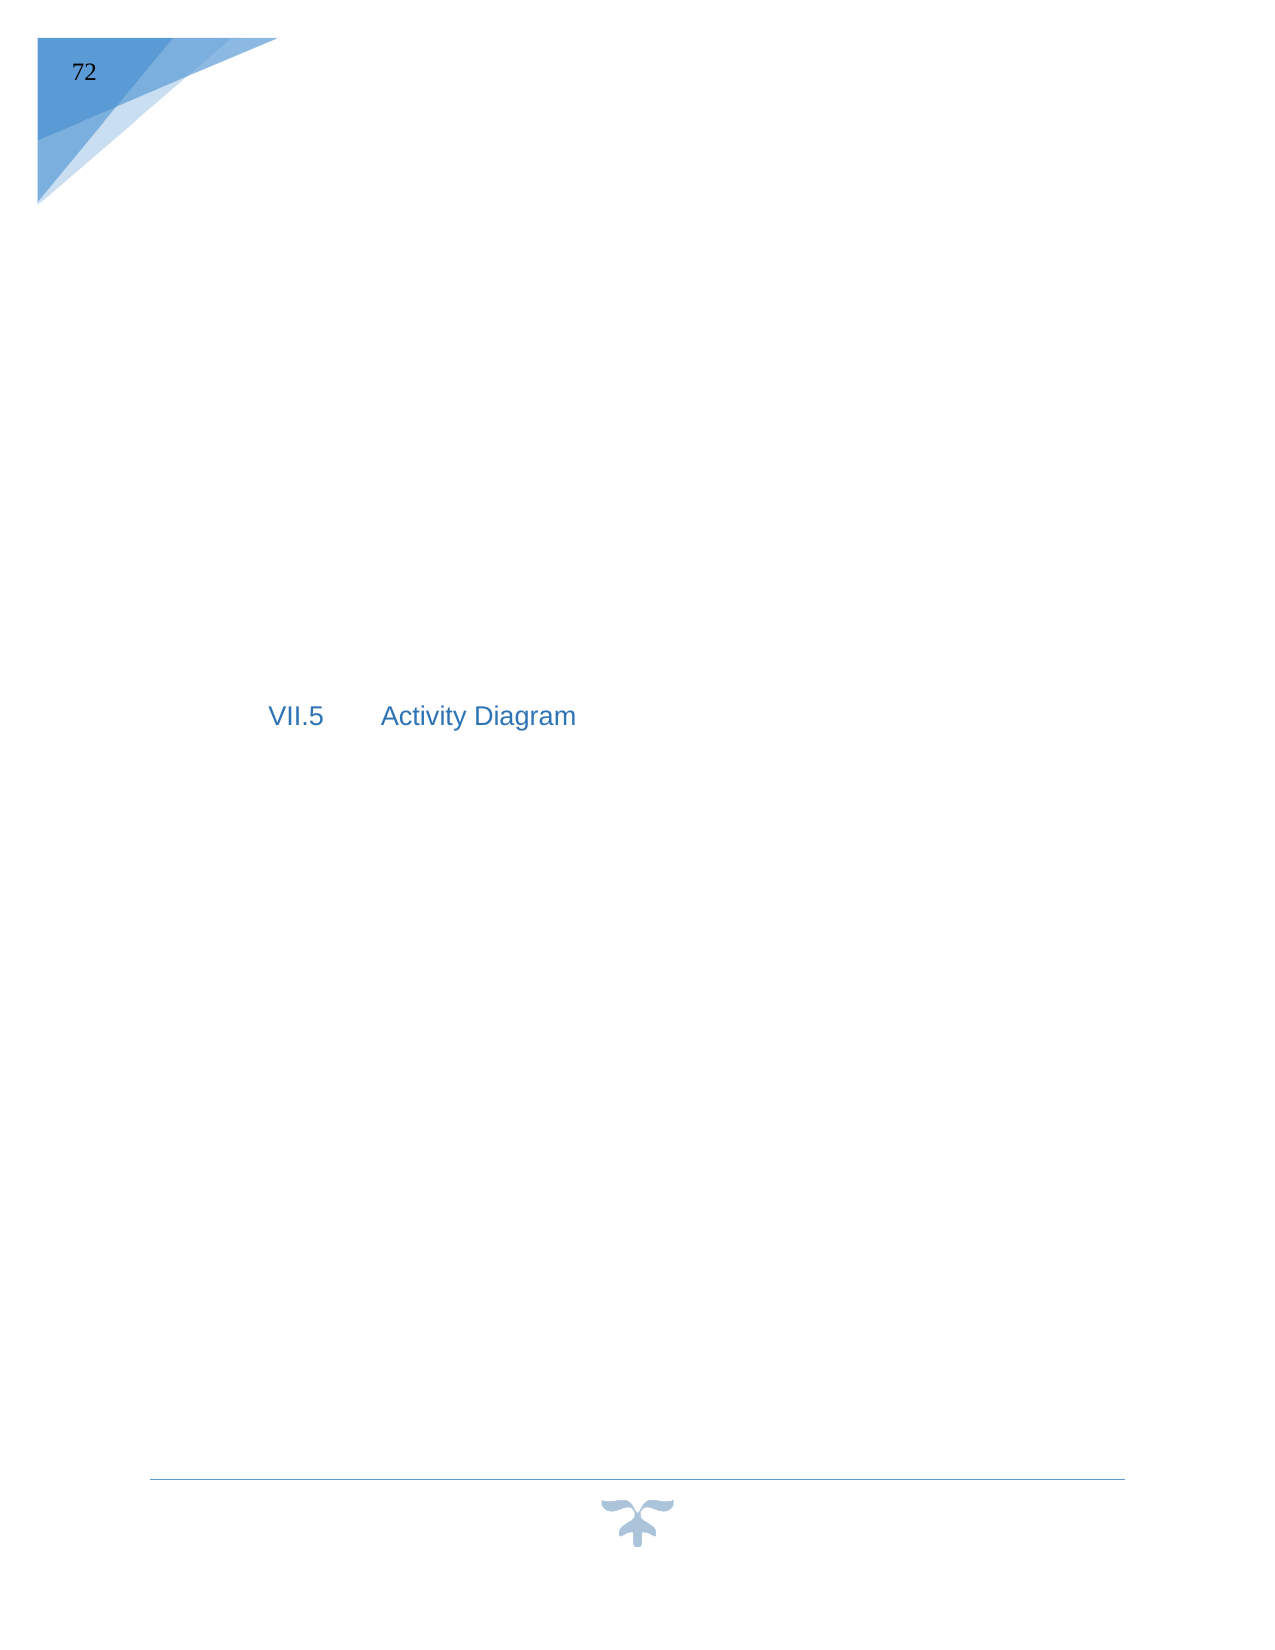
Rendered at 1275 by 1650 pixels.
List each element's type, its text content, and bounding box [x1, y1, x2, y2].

subtitle Activity Diagram [268, 700, 1125, 732]
picture [37, 37, 279, 206]
